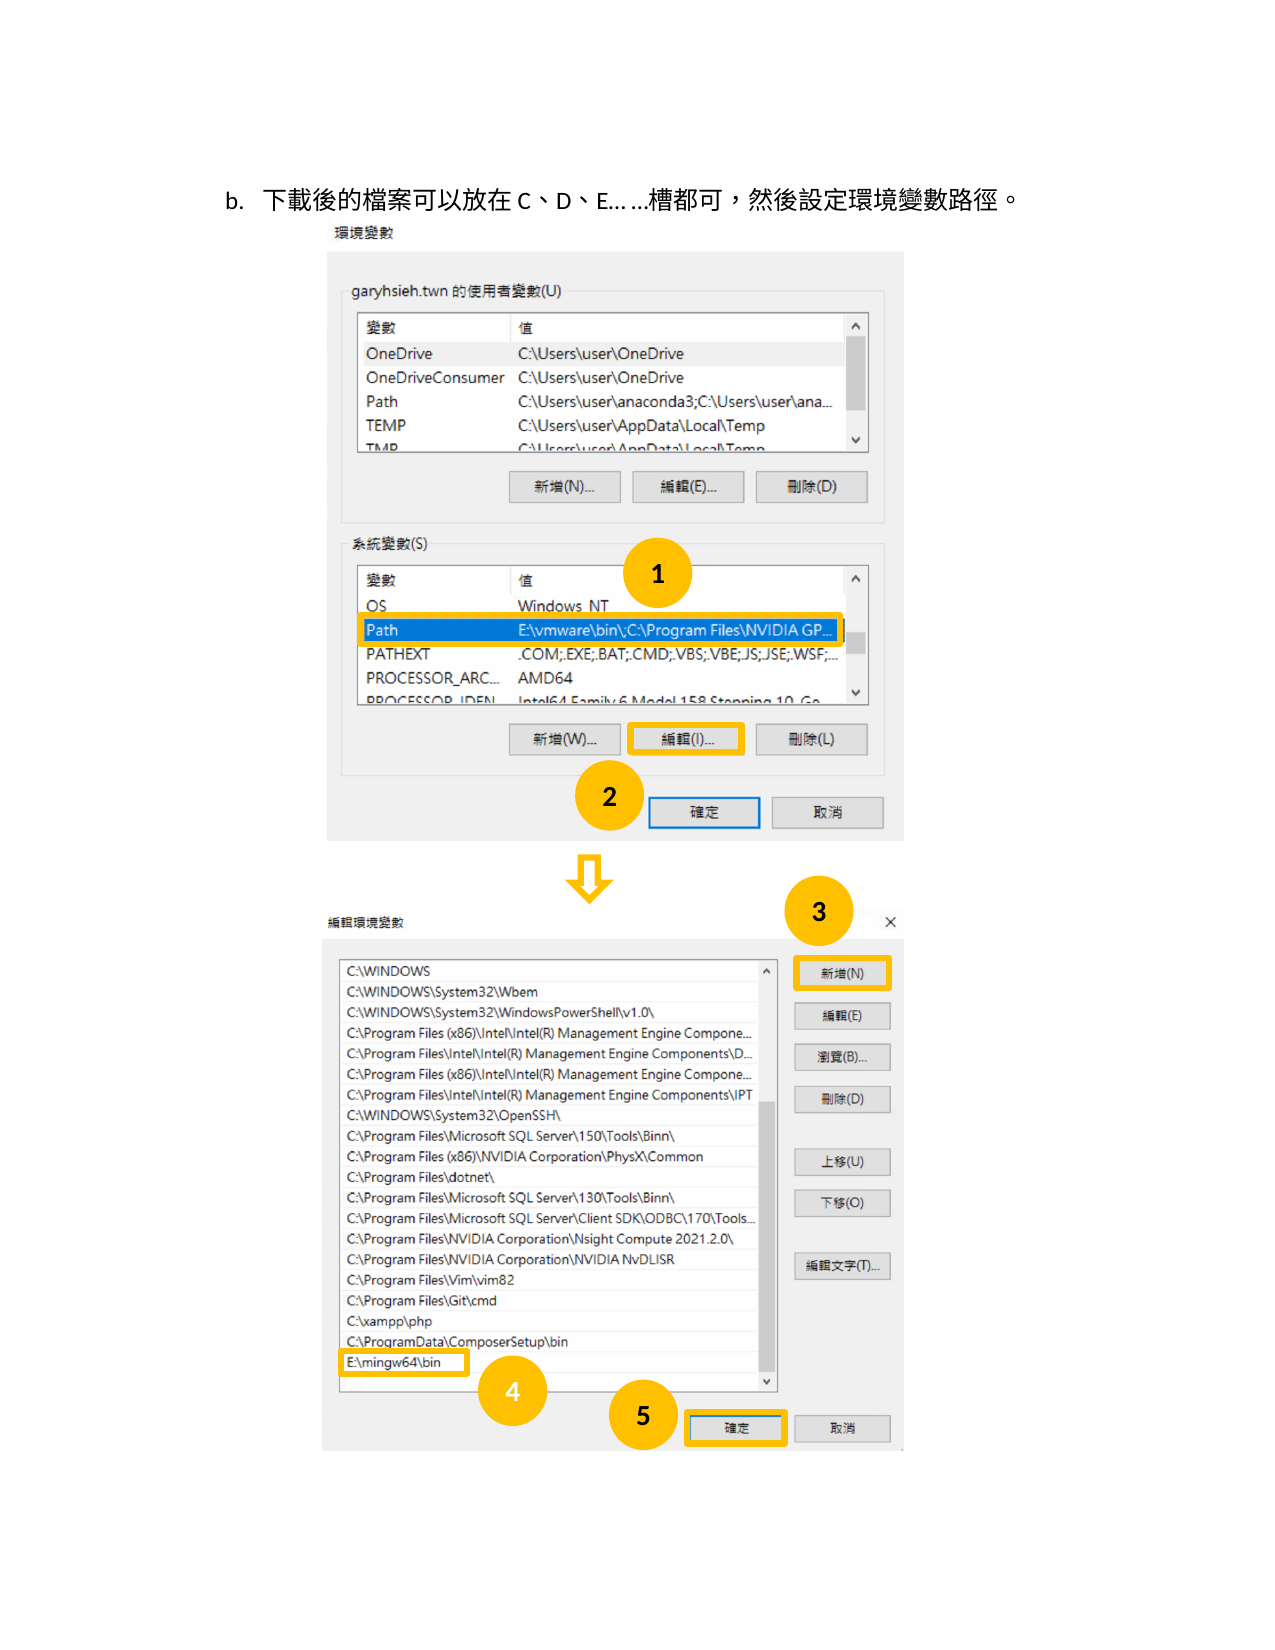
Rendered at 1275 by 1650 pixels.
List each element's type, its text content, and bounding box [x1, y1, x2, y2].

picture [327, 217, 904, 841]
list 下載後的檔案可以放在C、D、E… …槽都可，然後設定環境變數路徑。 [225, 181, 1125, 217]
picture [322, 909, 904, 1451]
